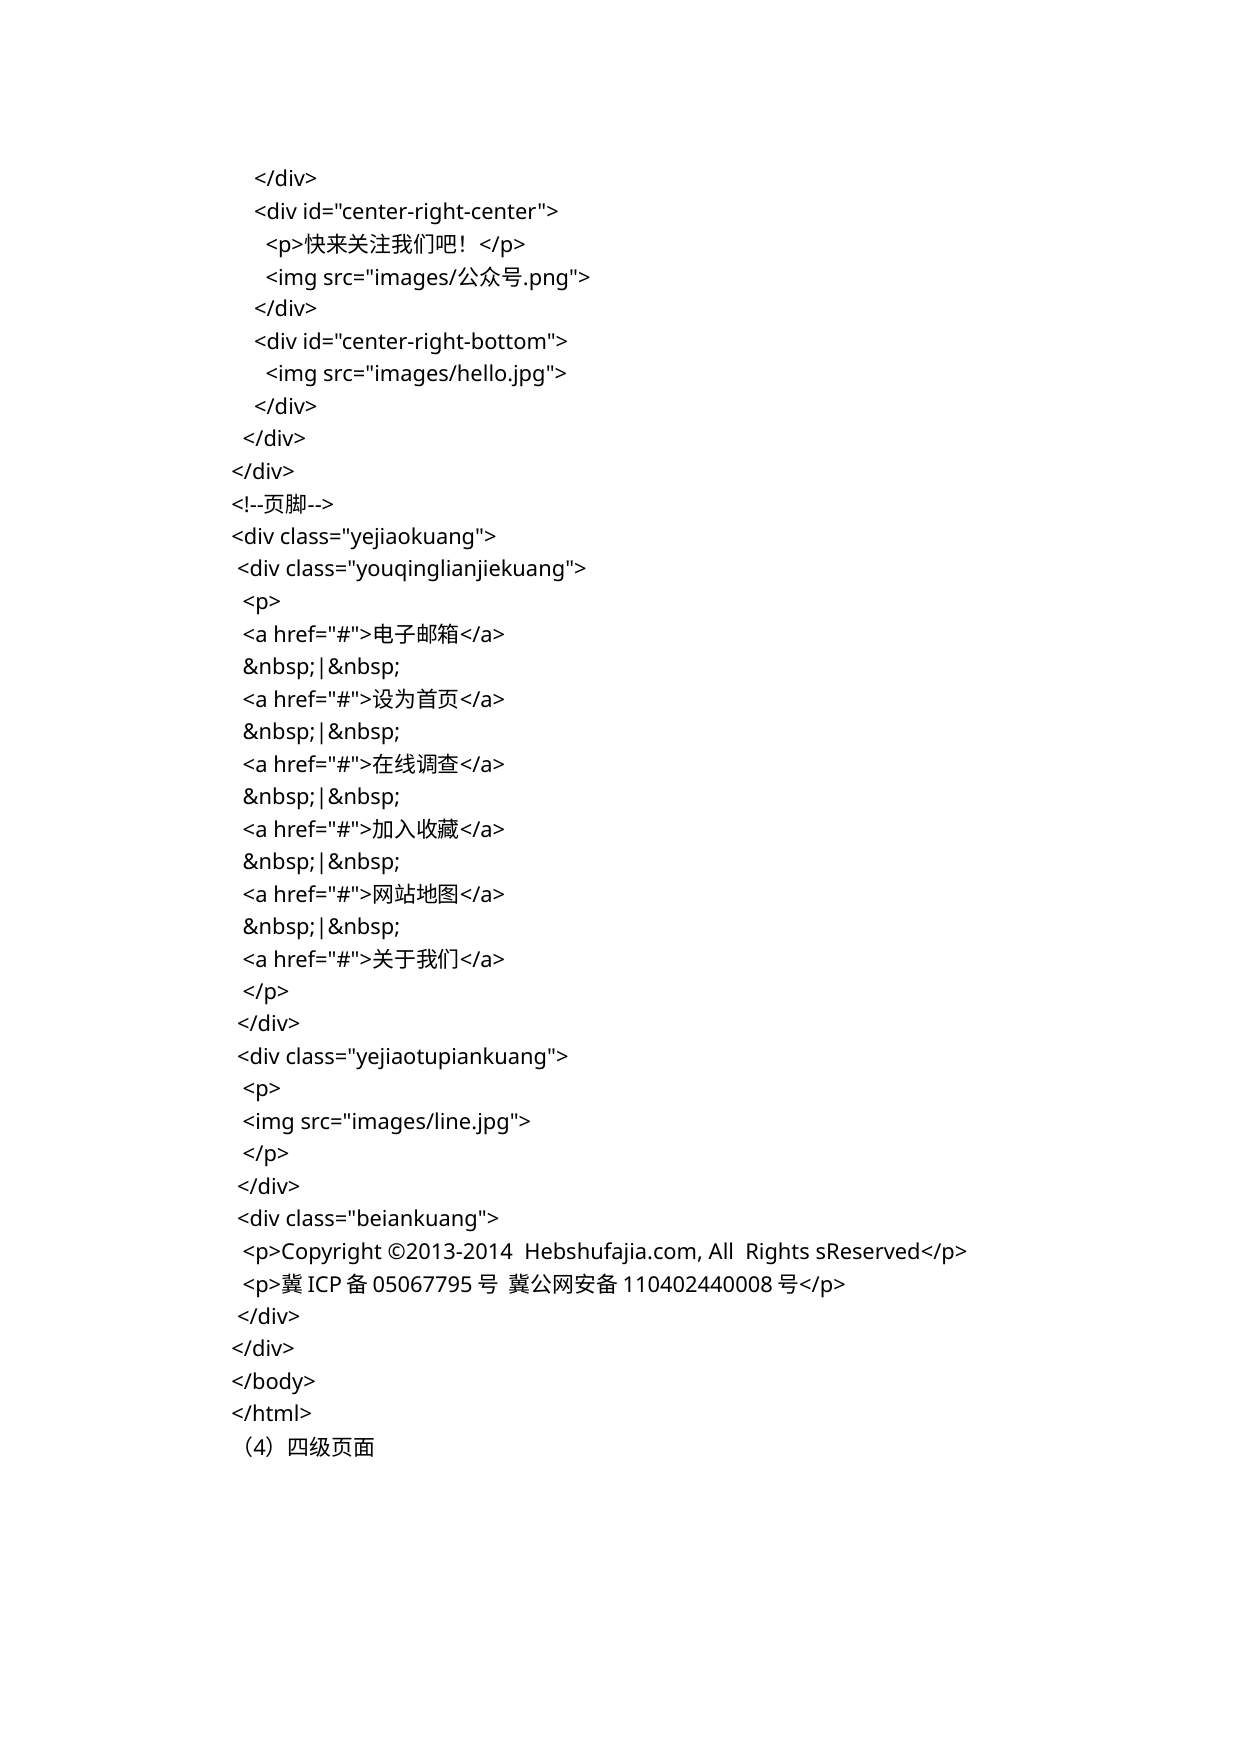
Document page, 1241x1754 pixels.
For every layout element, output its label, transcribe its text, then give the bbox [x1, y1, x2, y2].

text </div> [187, 292, 1053, 324]
text </div> [187, 389, 1053, 422]
text <!--页脚--> [187, 487, 1053, 519]
text <img src="images/hello.jpg"> [187, 357, 1053, 389]
text </div> [187, 422, 1053, 454]
text &nbsp;|&nbsp; [187, 909, 1053, 942]
text <p>冀ICP备05067795号 冀公网安备110402440008号</p> [187, 1267, 1053, 1299]
text （4）四级页面 [187, 1429, 1053, 1462]
text </div> [187, 454, 1053, 487]
text &nbsp;|&nbsp; [187, 649, 1053, 682]
text </body> [187, 1364, 1053, 1397]
text <div class="yejiaotupiankuang"> [187, 1039, 1053, 1072]
text </div> [187, 1169, 1053, 1202]
text <div id="center-right-center"> [187, 194, 1053, 227]
text <p> [187, 584, 1053, 617]
text &nbsp;|&nbsp; [187, 844, 1053, 877]
text </div> [187, 1007, 1053, 1039]
text <a href="#">设为首页</a> [187, 682, 1053, 714]
text </html> [187, 1397, 1053, 1429]
text </p> [187, 974, 1053, 1007]
text <p>快来关注我们吧！</p> [187, 227, 1053, 259]
text </div> [187, 1299, 1053, 1332]
text </p> [187, 1137, 1053, 1169]
text <img src="images/line.jpg"> [187, 1104, 1053, 1137]
text &nbsp;|&nbsp; [187, 779, 1053, 812]
text <p>Copyright ©2013-2014 Hebshufajia.com, All Rights sReserved</p> [187, 1234, 1053, 1267]
text </div> [187, 162, 1053, 194]
text <img src="images/公众号.png"> [187, 259, 1053, 292]
text &nbsp;|&nbsp; [187, 714, 1053, 747]
text <a href="#">关于我们</a> [187, 942, 1053, 974]
text <p> [187, 1072, 1053, 1104]
text <div class="yejiaokuang"> [187, 519, 1053, 552]
text <div id="center-right-bottom"> [187, 324, 1053, 357]
text <a href="#">网站地图</a> [187, 877, 1053, 909]
text </div> [187, 1332, 1053, 1364]
text <div class="beiankuang"> [187, 1202, 1053, 1234]
text <a href="#">在线调查</a> [187, 747, 1053, 779]
text <a href="#">电子邮箱</a> [187, 617, 1053, 649]
text <div class="youqinglianjiekuang"> [187, 552, 1053, 584]
text <a href="#">加入收藏</a> [187, 812, 1053, 844]
